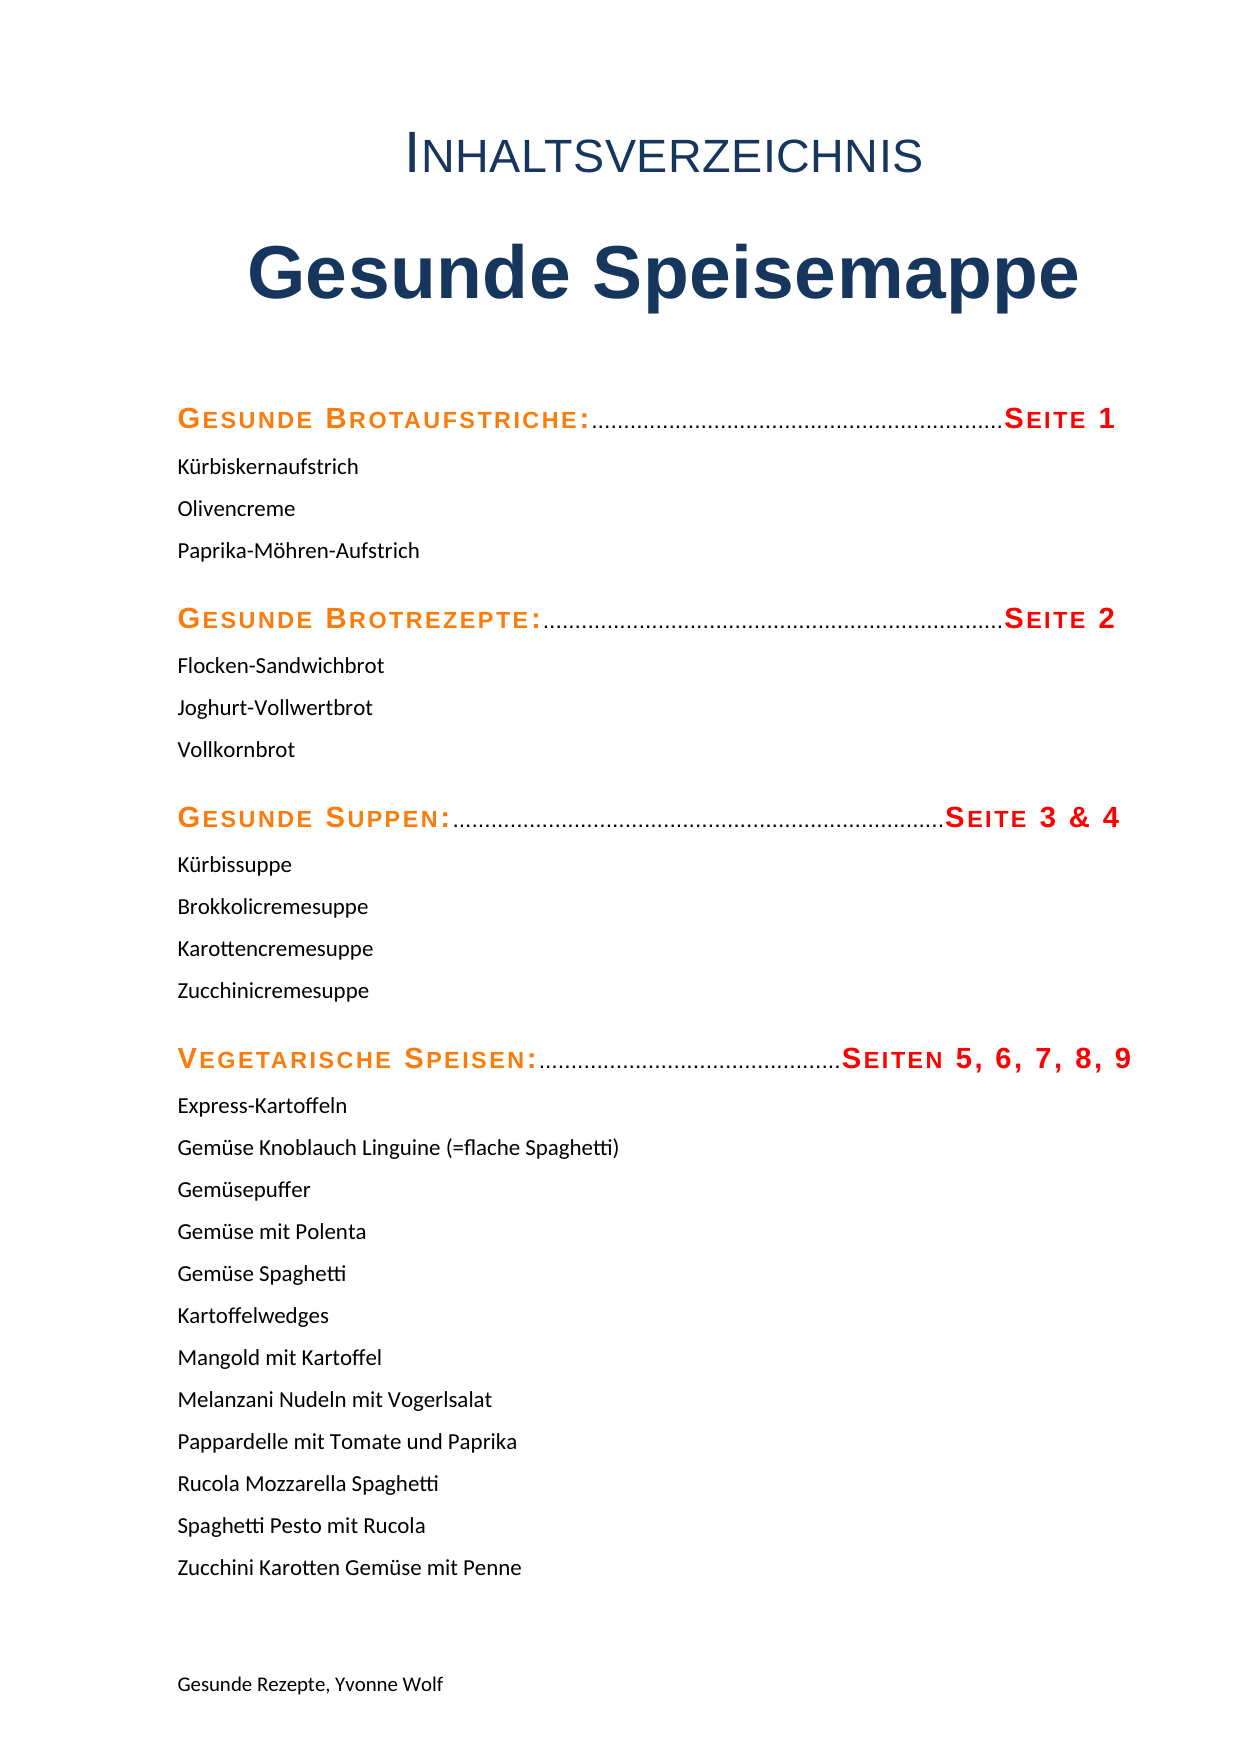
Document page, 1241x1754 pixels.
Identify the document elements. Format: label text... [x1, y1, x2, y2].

text Express-Kartoffeln [177, 1091, 1152, 1119]
text Rucola Mozzarella Spaghetti [177, 1469, 1152, 1497]
text Gemüse Spaghetti [177, 1259, 1152, 1287]
text Spaghetti Pesto mit Rucola [177, 1511, 1152, 1539]
text Gemüse mit Polenta [177, 1217, 1152, 1245]
text Gesunde Brotaufstriche: Seite 1 [177, 401, 1152, 435]
text Olivencreme [177, 494, 1152, 522]
text Gemüsepuffer [177, 1175, 1152, 1203]
text Paprika-Möhren-Aufstrich [177, 536, 1152, 564]
text Mangold mit Kartoffel [177, 1343, 1152, 1371]
text Pappardelle mit Tomate und Paprika [177, 1427, 1152, 1455]
text Vollkornbrot [177, 735, 1152, 763]
text Gemüse Knoblauch Linguine (=flache Spaghetti) [177, 1133, 1152, 1161]
text Inhaltsverzeichnis Gesunde Speisemappe [177, 118, 1152, 314]
text Gesunde Brotrezepte: Seite 2 [177, 601, 1152, 634]
text Vegetarische Speisen: Seiten 5, 6, 7, 8, 9 [177, 1041, 1152, 1074]
text Melanzani Nudeln mit Vogerlsalat [177, 1385, 1152, 1413]
text Zucchini Karotten Gemüse mit Penne [177, 1553, 1152, 1581]
text Joghurt-Vollwertbrot [177, 693, 1152, 721]
text Brokkolicremesuppe [177, 892, 1152, 920]
text Gesunde Suppen: Seite 3 & 4 [177, 800, 1152, 833]
text Karottencremesuppe [177, 934, 1152, 962]
text Flocken-Sandwichbrot [177, 651, 1152, 679]
text Kartoffelwedges [177, 1301, 1152, 1329]
text Zucchinicremesuppe [177, 976, 1152, 1004]
text Kürbiskernaufstrich [177, 452, 1152, 480]
text Kürbissuppe [177, 850, 1152, 878]
